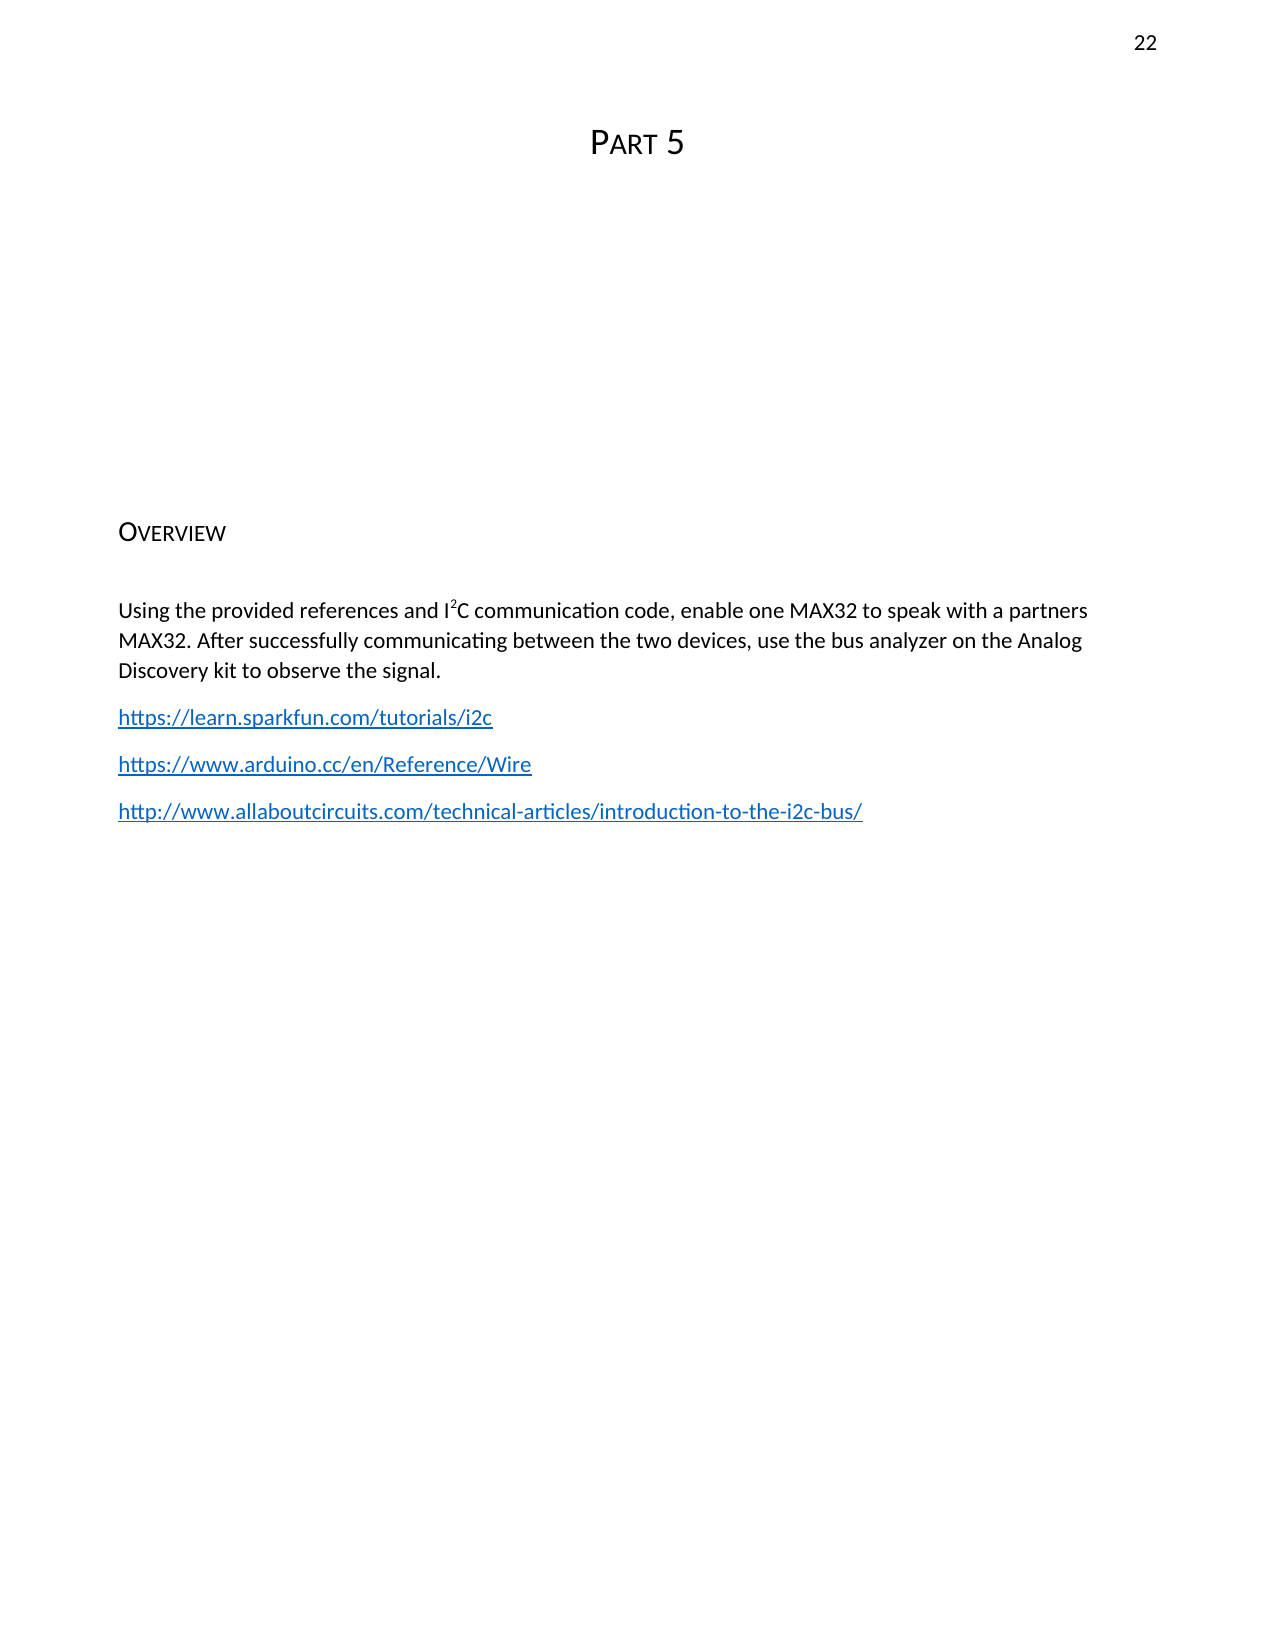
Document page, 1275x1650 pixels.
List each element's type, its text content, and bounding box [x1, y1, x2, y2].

subtitle Part 5 [118, 118, 1157, 164]
text https://www.arduino.cc/en/Reference/Wire [118, 750, 1157, 778]
text http://www.allaboutcircuits.com/technical-articles/introduction-to-the-i2c-bus/ [118, 797, 1157, 825]
subtitle Overview [118, 513, 1157, 549]
text https://learn.sparkfun.com/tutorials/i2c [118, 703, 1157, 731]
text Using the provided references and I2C communication code, enable one MAX32 to speak with a partners MAX32. After successfully communicating between the two devices, use the bus analyzer on the Analog Discovery kit to observe the signal. [118, 596, 1157, 684]
